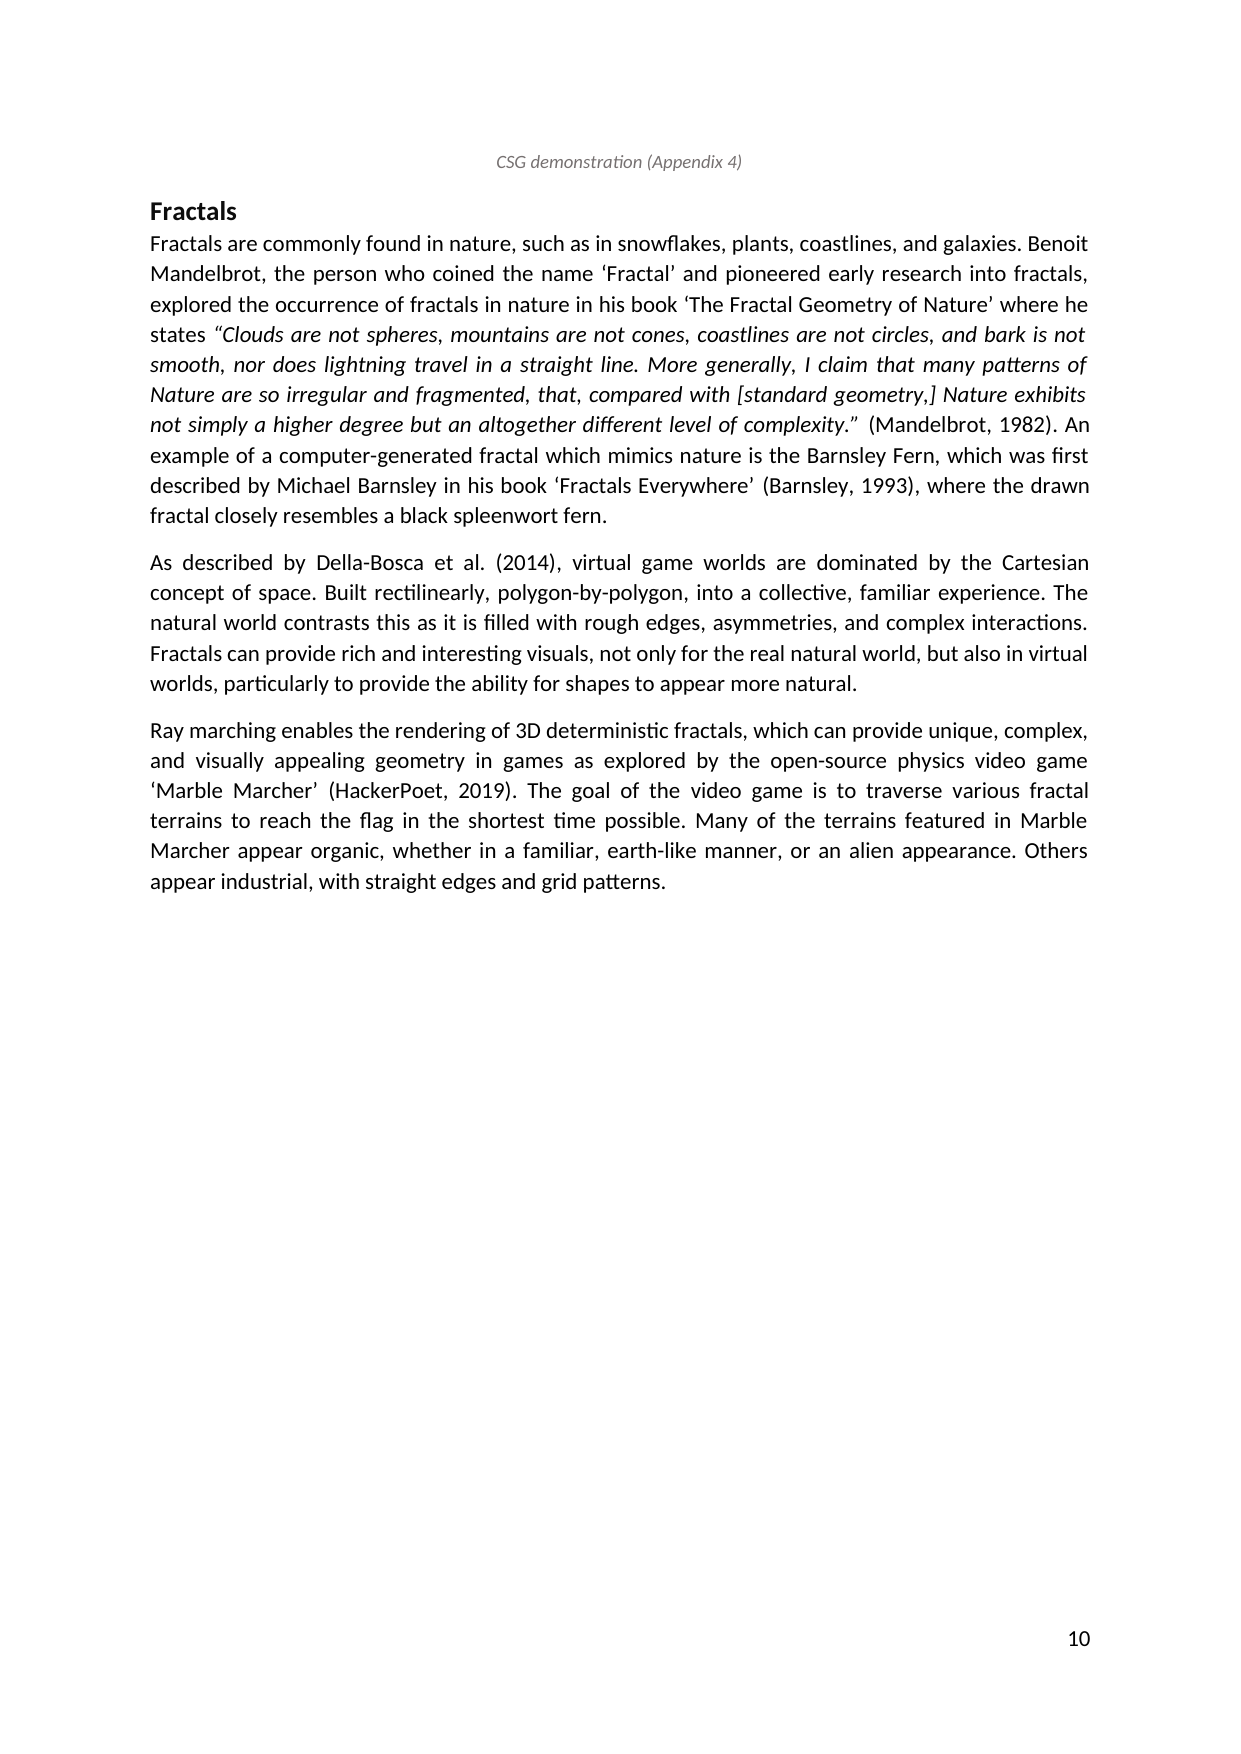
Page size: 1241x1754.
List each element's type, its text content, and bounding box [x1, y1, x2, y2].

text Fractals are commonly found in nature, such as in snowflakes, plants, coastlines, and galaxies. Benoit Mandelbrot, the person who coined the name ‘Fractal’ and pioneered early research into fractals, explored the occurrence of fractals in nature in his book ‘The Fractal Geometry of Nature’ where he states “Clouds are not spheres, mountains are not cones, coastlines are not circles, and bark is not smooth, nor does lightning travel in a straight line. More generally, I claim that many patterns of Nature are so irregular and fragmented, that, compared with [standard geometry,] Nature exhibits not simply a higher degree but an altogether different level of complexity.” . An example of a computer-generated fractal which mimics nature is the Barnsley Fern, which was first described by Michael Barnsley in his book ‘Fractals Everywhere’ , where the drawn fractal closely resembles a black spleenwort fern. [150, 229, 1090, 529]
text As described by , virtual game worlds are dominated by the Cartesian concept of space. Built rectilinearly, polygon-by-polygon, into a collective, familiar experience. The natural world contrasts this as it is filled with rough edges, asymmetries, and complex interactions. Fractals can provide rich and interesting visuals, not only for the real natural world, but also in virtual worlds, particularly to provide the ability for shapes to appear more natural. [150, 548, 1090, 697]
subtitle Fractals [150, 194, 1090, 227]
text CSG demonstration (Appendix 4) [150, 150, 1090, 173]
text Ray marching enables the rendering of 3D deterministic fractals, which can provide unique, complex, and visually appealing geometry in games as explored by the open-source physics video game ‘Marble Marcher’ . The goal of the video game is to traverse various fractal terrains to reach the flag in the shortest time possible. Many of the terrains featured in Marble Marcher appear organic, whether in a familiar, earth-like manner, or an alien appearance. Others appear industrial, with straight edges and grid patterns. [150, 716, 1090, 895]
